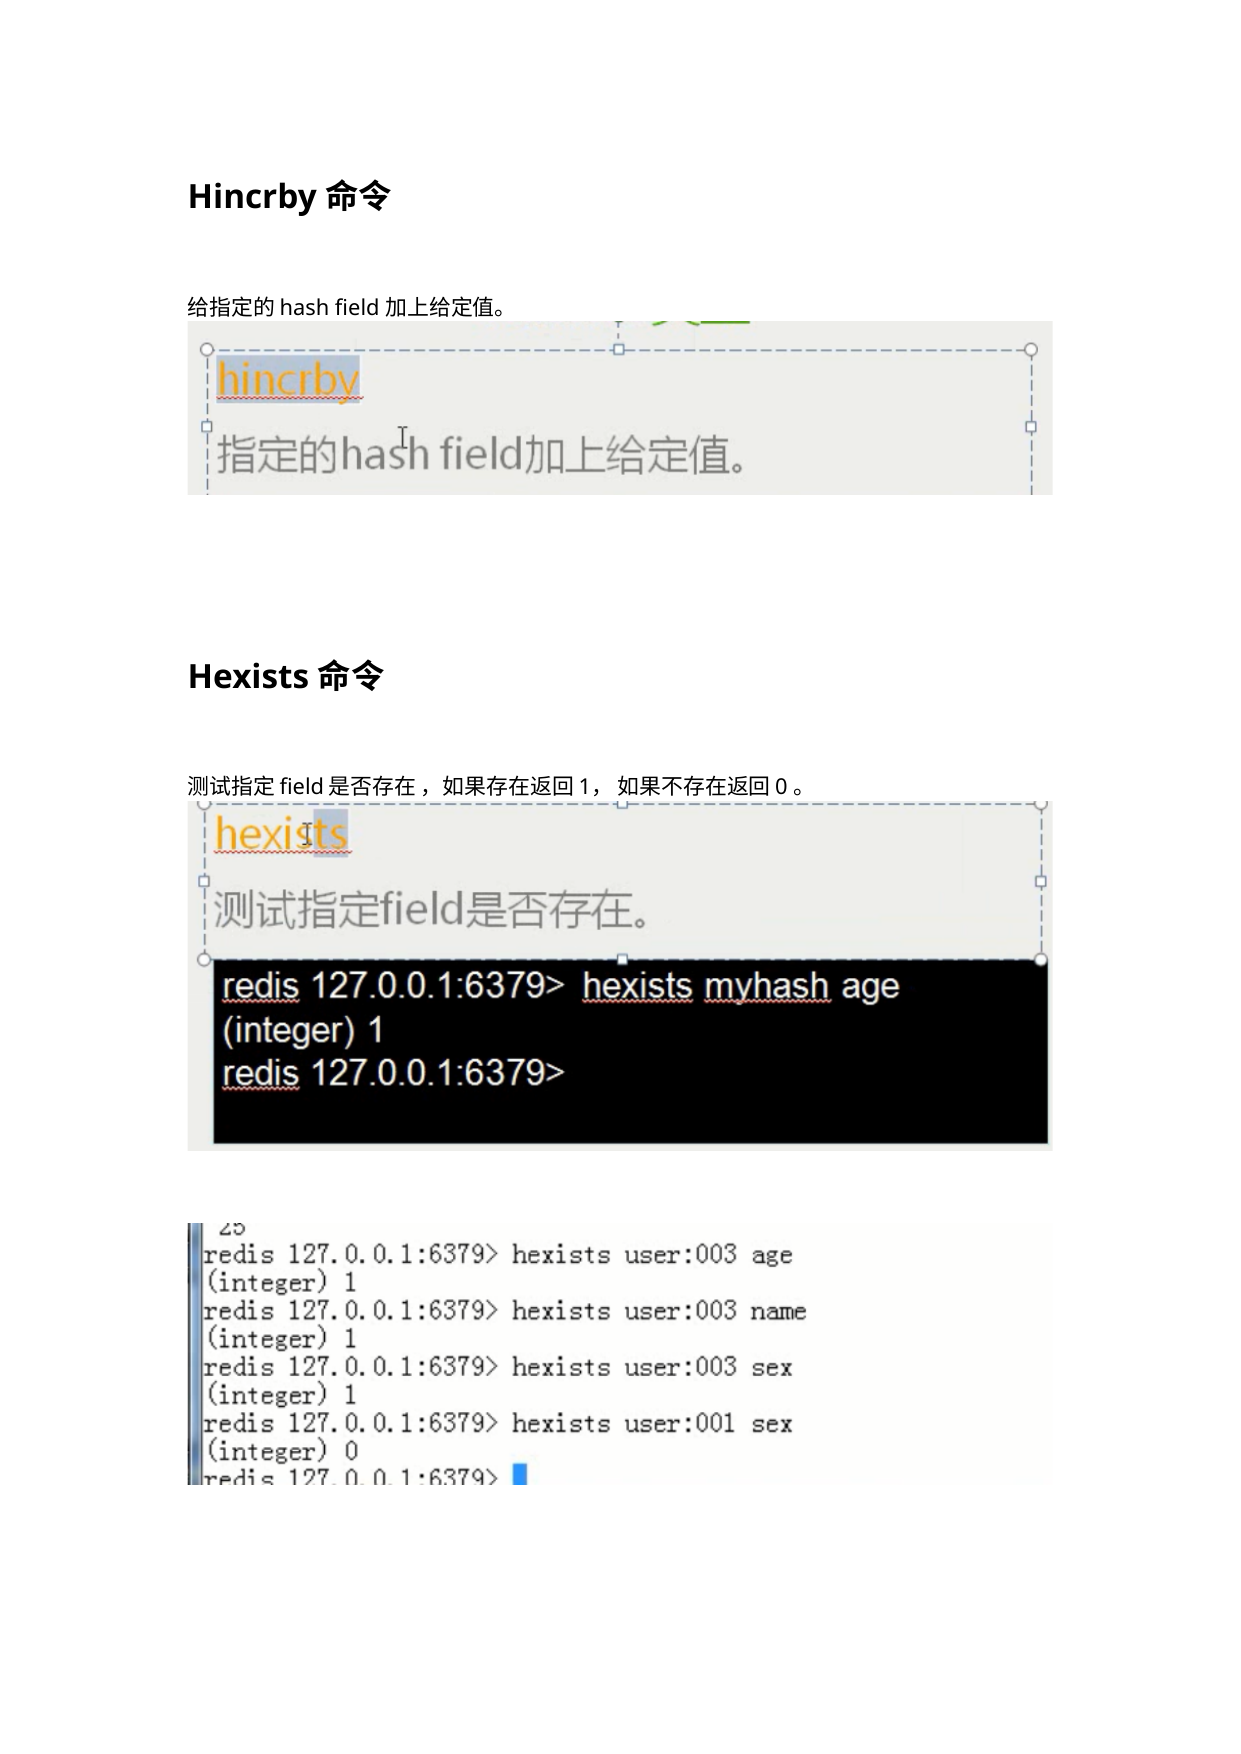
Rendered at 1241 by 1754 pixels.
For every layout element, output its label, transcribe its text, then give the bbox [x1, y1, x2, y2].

subtitle Hincrby 命令 [187, 162, 1053, 227]
picture [187, 801, 1053, 1151]
subtitle Hexists 命令 [187, 641, 1053, 706]
picture [187, 321, 1053, 495]
text 测试指定field是否存在 ，如果存在返回1， 如果不存在返回0 。 [187, 769, 1053, 801]
picture [187, 1223, 1053, 1485]
text 给指定的hash field 加上给定值。 [187, 289, 1053, 321]
